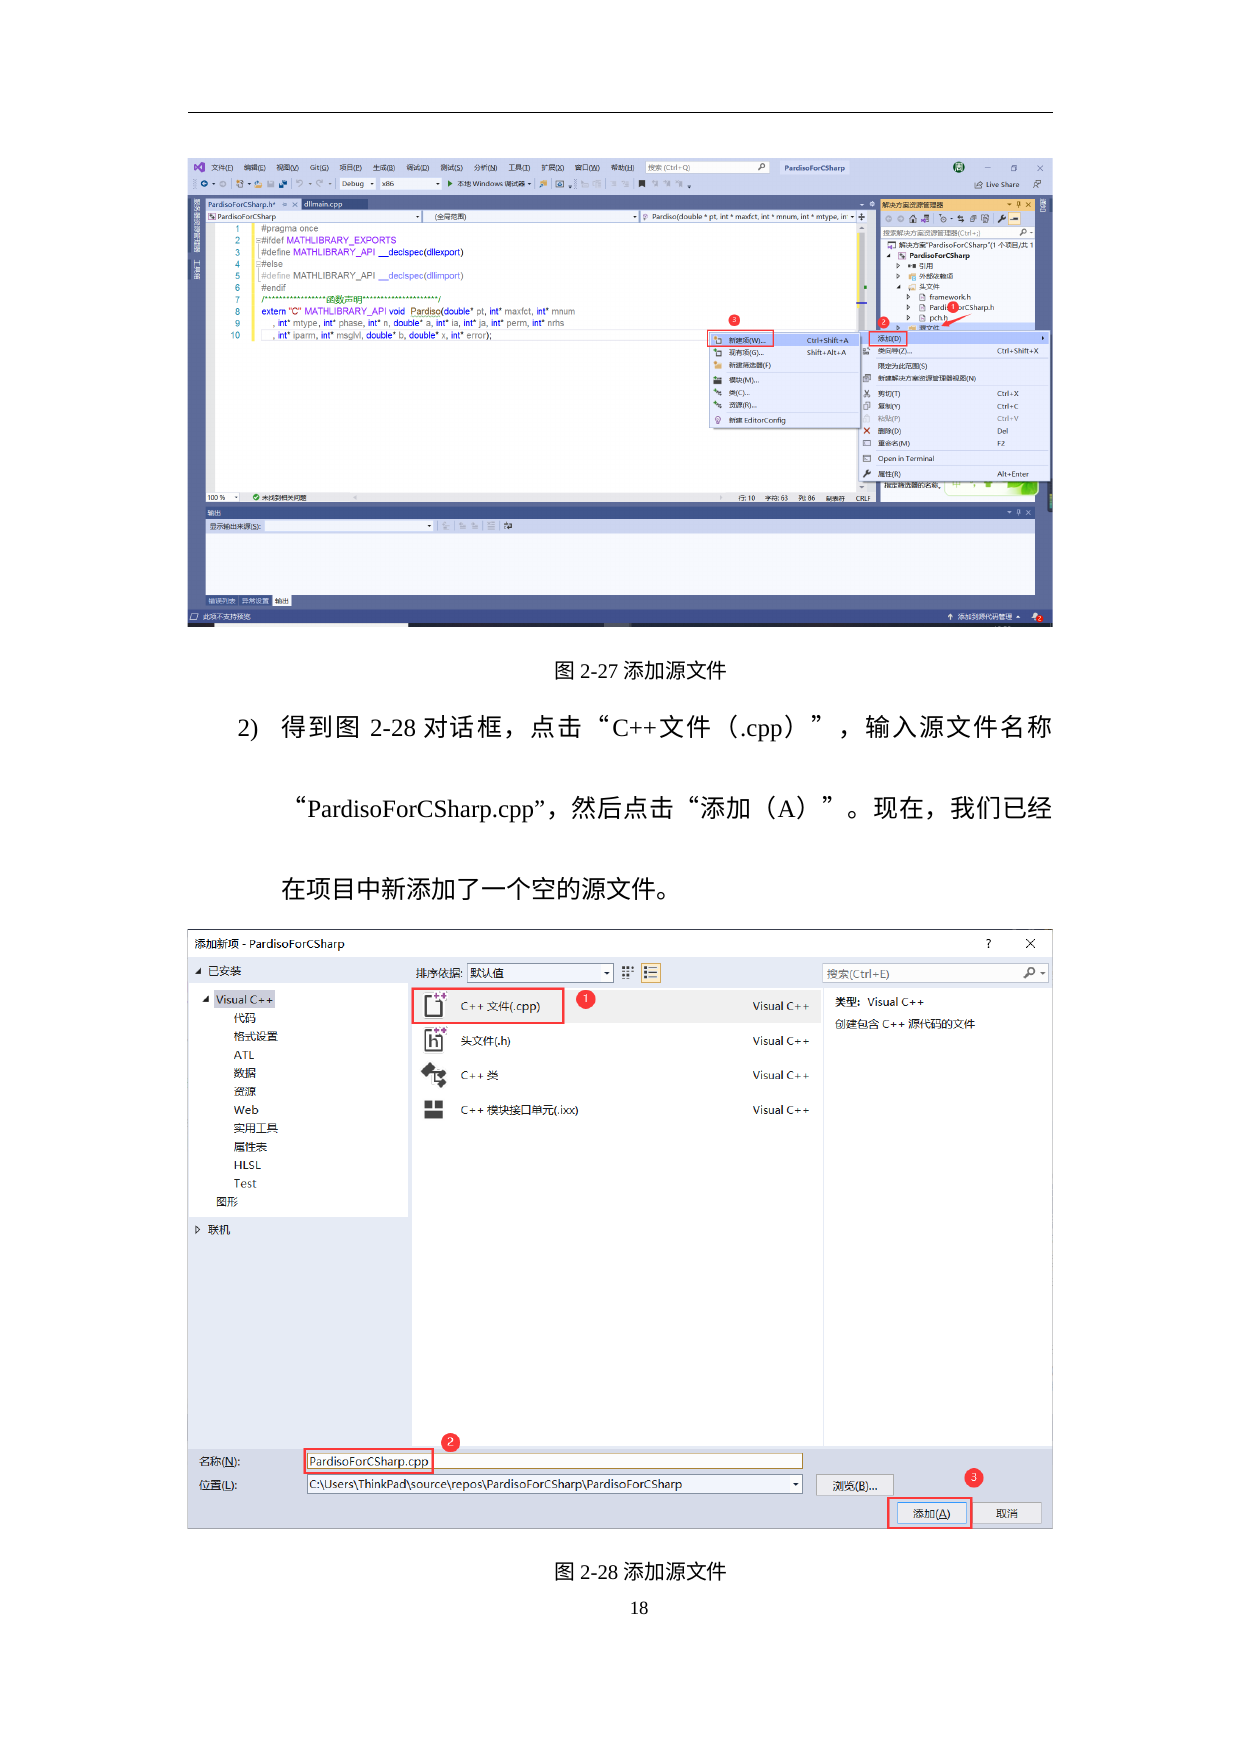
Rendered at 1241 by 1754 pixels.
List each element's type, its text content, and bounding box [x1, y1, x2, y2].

picture [187, 158, 1053, 627]
picture [187, 929, 1053, 1529]
